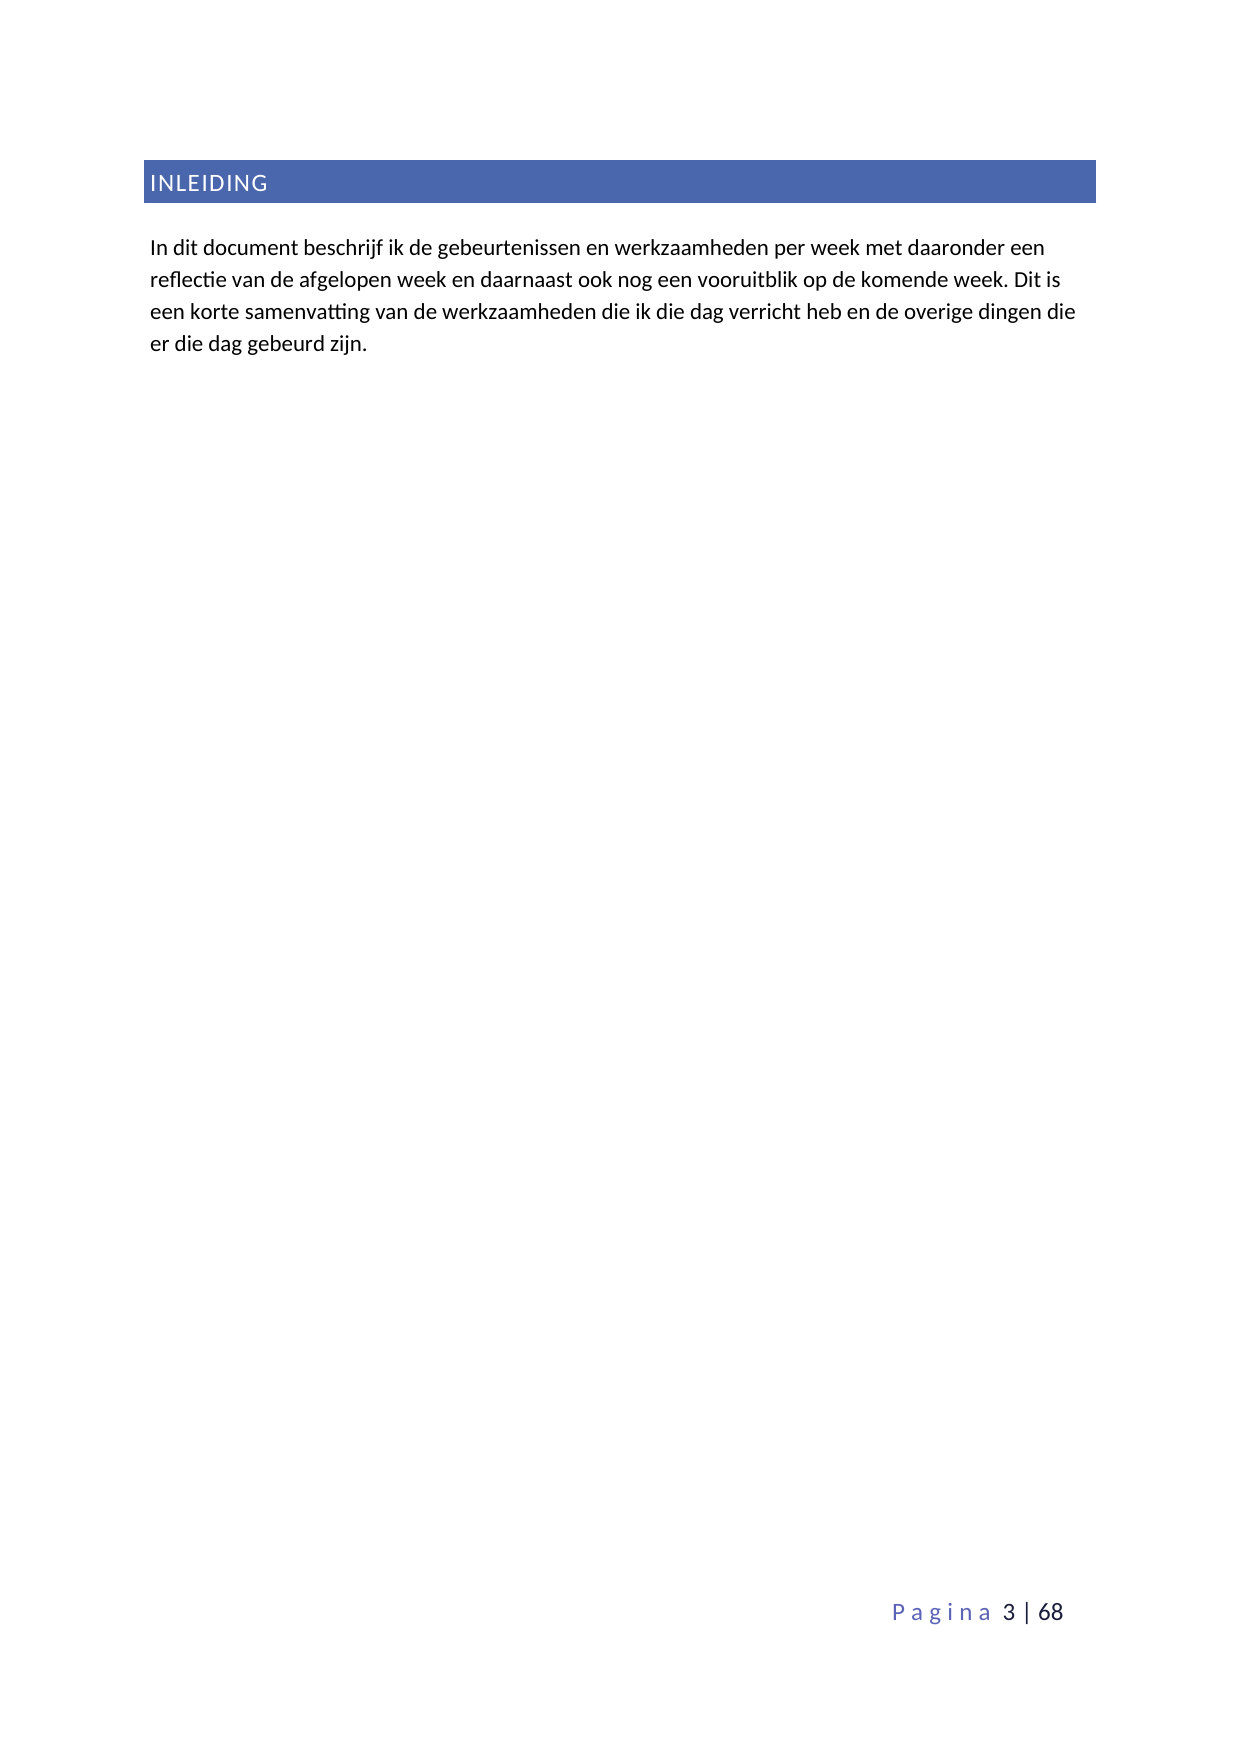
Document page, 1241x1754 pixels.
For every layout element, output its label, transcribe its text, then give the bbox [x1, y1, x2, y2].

subtitle Inleiding [150, 167, 1090, 197]
text In dit document beschrijf ik de gebeurtenissen en werkzaamheden per week met daaronder een reflectie van de afgelopen week en daarnaast ook nog een vooruitblik op de komende week. Dit is een korte samenvatting van de werkzaamheden die ik die dag verricht heb en de overige dingen die er die dag gebeurd zijn. [150, 233, 1090, 357]
